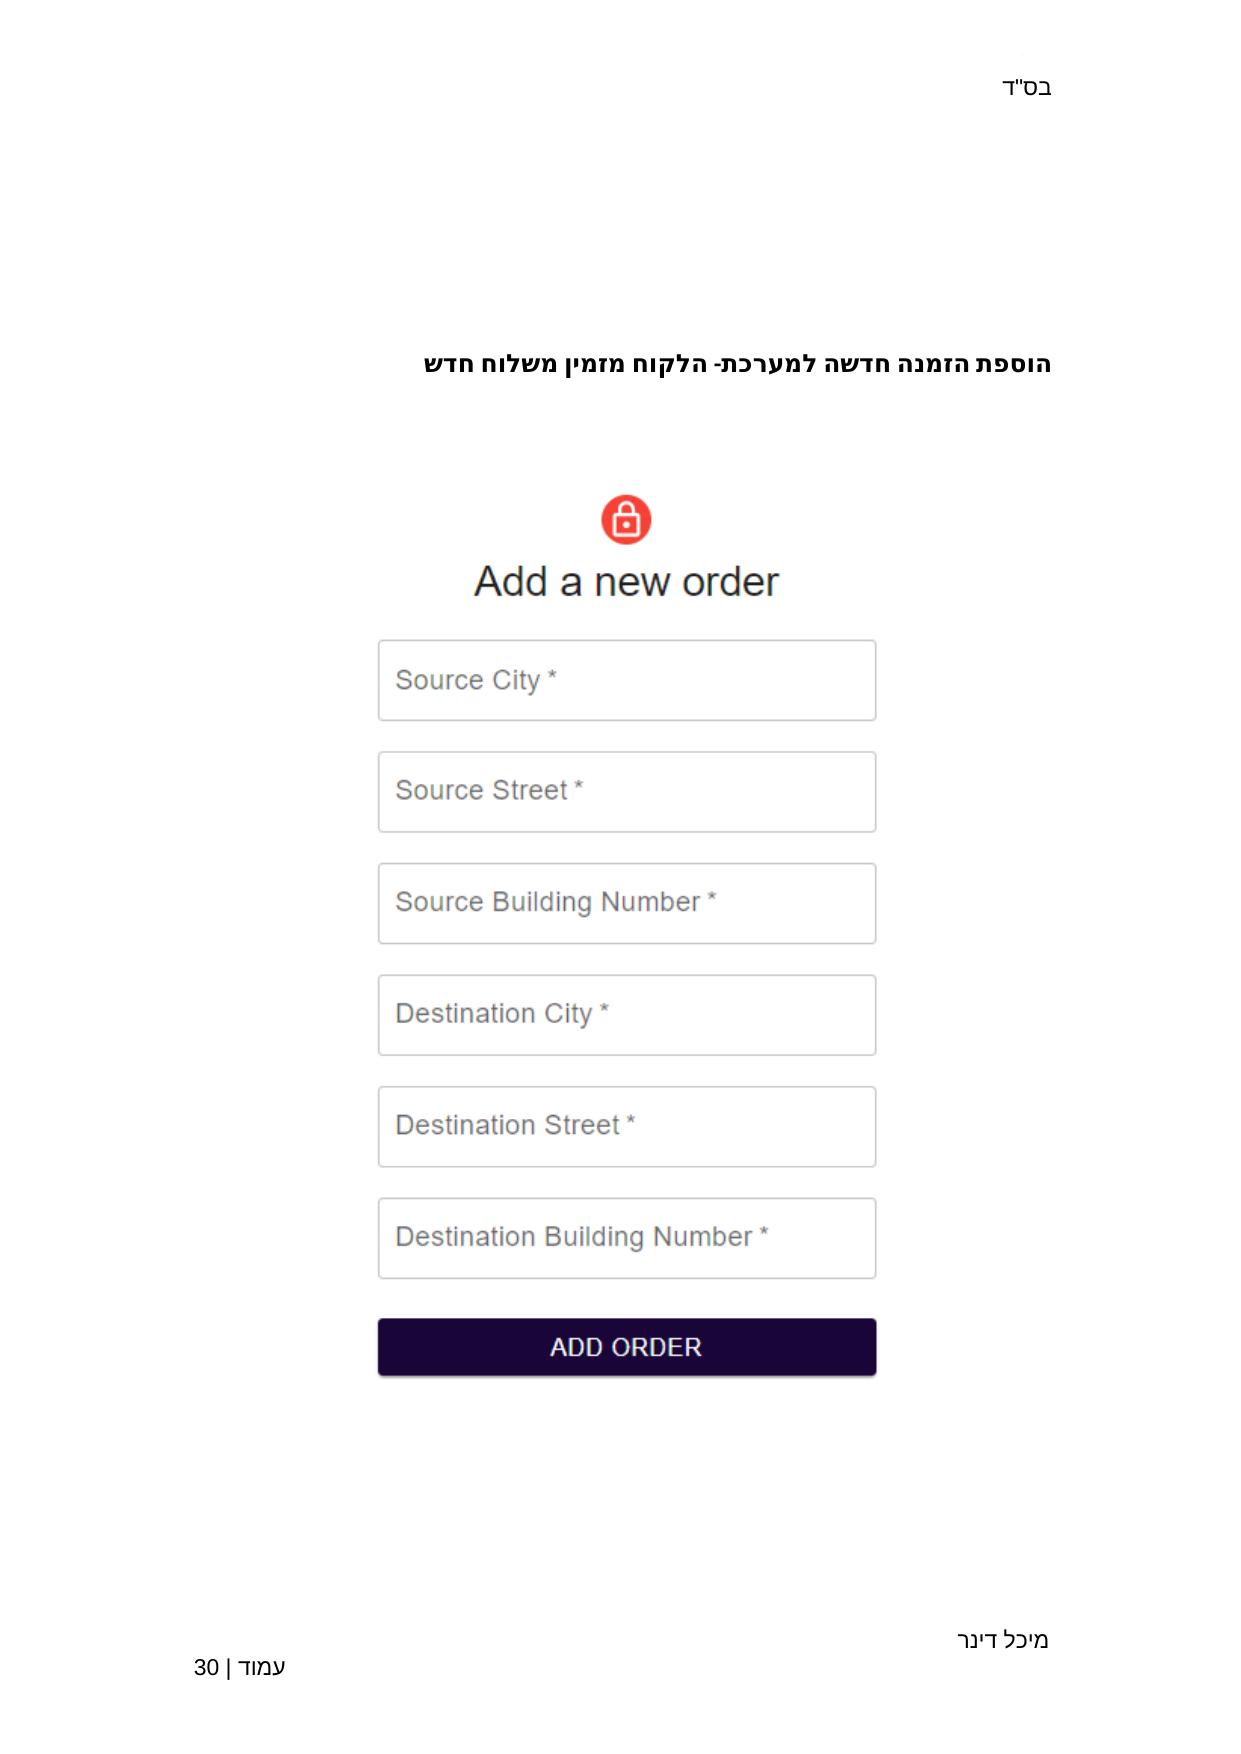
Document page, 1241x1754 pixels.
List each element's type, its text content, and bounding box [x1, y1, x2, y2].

text הוספת הזמנה חדשה למערכת- הלקוח מזמין משלוח חדש [187, 348, 1053, 379]
picture [345, 480, 911, 1394]
